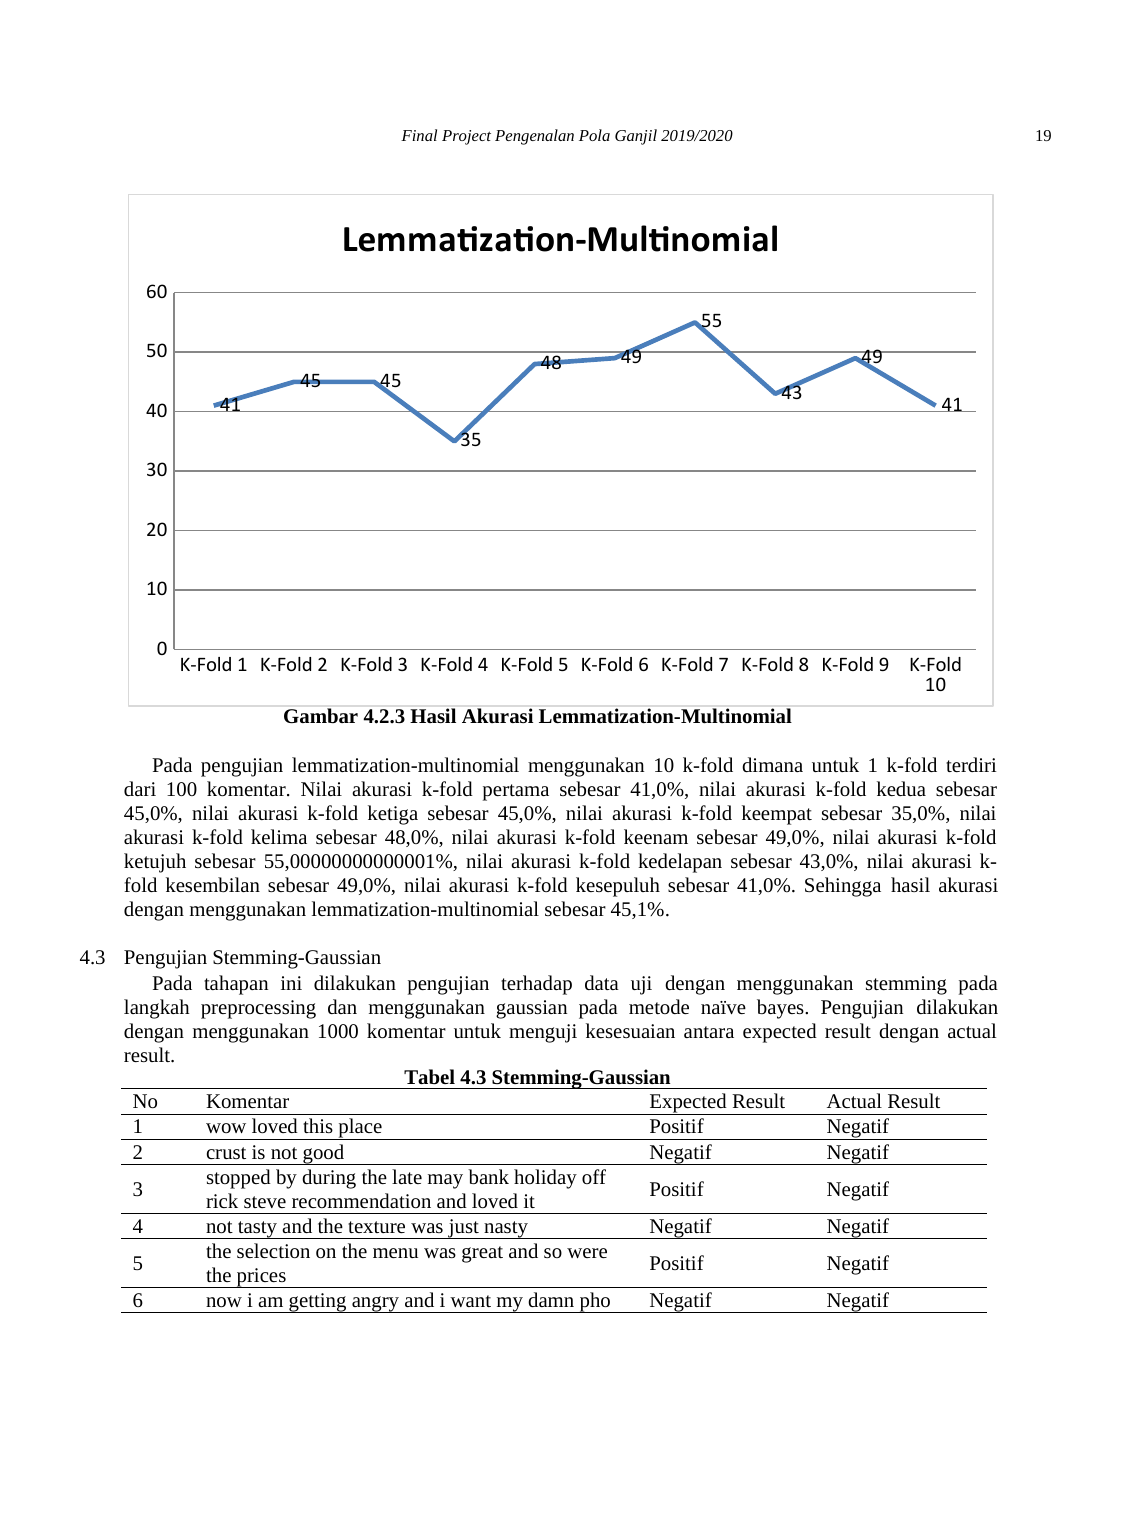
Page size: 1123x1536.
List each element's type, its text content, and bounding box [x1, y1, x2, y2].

list Pada tahapan ini dilakukan pengujian terhadap data uji dengan menggunakan stemming pada langkah preprocessing dan menggunakan gaussian pada metode naïve bayes. Pengujian dilakukan dengan menggunakan 1000 komentar untuk menguji kesesuaian antara expected result dengan actual result. [124, 971, 998, 1067]
table_cell Negatif [815, 1214, 987, 1238]
table_cell Positif [638, 1239, 815, 1287]
table_cell 1 [121, 1115, 194, 1138]
table_cell now i am getting angry and i want my damn pho [195, 1288, 638, 1312]
table_cell stopped by during the late may bank holiday off rick steve recommendation and loved it [195, 1165, 638, 1213]
list Pengujian Stemming-Gaussian [79, 945, 998, 969]
table_cell Negatif [638, 1288, 815, 1312]
table_cell Negatif [815, 1239, 987, 1287]
table_cell Positif [638, 1165, 815, 1213]
table_cell Negatif [638, 1140, 815, 1164]
list Pada pengujian lemmatization-multinomial menggunakan 10 k-fold dimana untuk 1 k-fold terdiri dari 100 komentar. Nilai akurasi k-fold pertama sebesar 41,0%, nilai akurasi k-fold kedua sebesar 45,0%, nilai akurasi k-fold ketiga sebesar 45,0%, nilai akurasi k-fold keempat sebesar 35,0%, nilai akurasi k-fold kelima sebesar 48,0%, nilai akurasi k-fold keenam sebesar 49,0%, nilai akurasi k-fold ketujuh sebesar 55,00000000000001%, nilai akurasi k-fold kedelapan sebesar 43,0%, nilai akurasi k-fold kesembilan sebesar 49,0%, nilai akurasi k-fold kesepuluh sebesar 41,0%. Sehingga hasil akurasi dengan menggunakan lemmatization-multinomial sebesar 45,1%. [124, 753, 998, 921]
table_cell Negatif [815, 1115, 987, 1138]
table_header Actual Result [815, 1089, 987, 1113]
table_cell 6 [121, 1288, 194, 1312]
table_header Expected Result [638, 1089, 815, 1113]
table_cell 5 [121, 1239, 194, 1287]
table_cell wow loved this place [195, 1115, 638, 1138]
table_cell Negatif [815, 1165, 987, 1213]
table_cell Negatif [815, 1140, 987, 1164]
table_cell crust is not good [195, 1140, 638, 1164]
table_cell 4 [121, 1214, 194, 1238]
table_cell 3 [121, 1165, 194, 1213]
table_cell Positif [638, 1115, 815, 1138]
text Tabel 4.3 Stemming-Gaussian [77, 1067, 998, 1088]
table_cell Negatif [815, 1288, 987, 1312]
table_cell 2 [121, 1140, 194, 1164]
text Gambar 4.2.3 Hasil Akurasi Lemmatization-Multinomial [77, 707, 998, 728]
table_cell Negatif [638, 1214, 815, 1238]
table_cell the selection on the menu was great and so were the prices [195, 1239, 638, 1287]
table_header No [121, 1089, 194, 1113]
table_cell not tasty and the texture was just nasty [195, 1214, 638, 1238]
table_header Komentar [195, 1089, 638, 1113]
